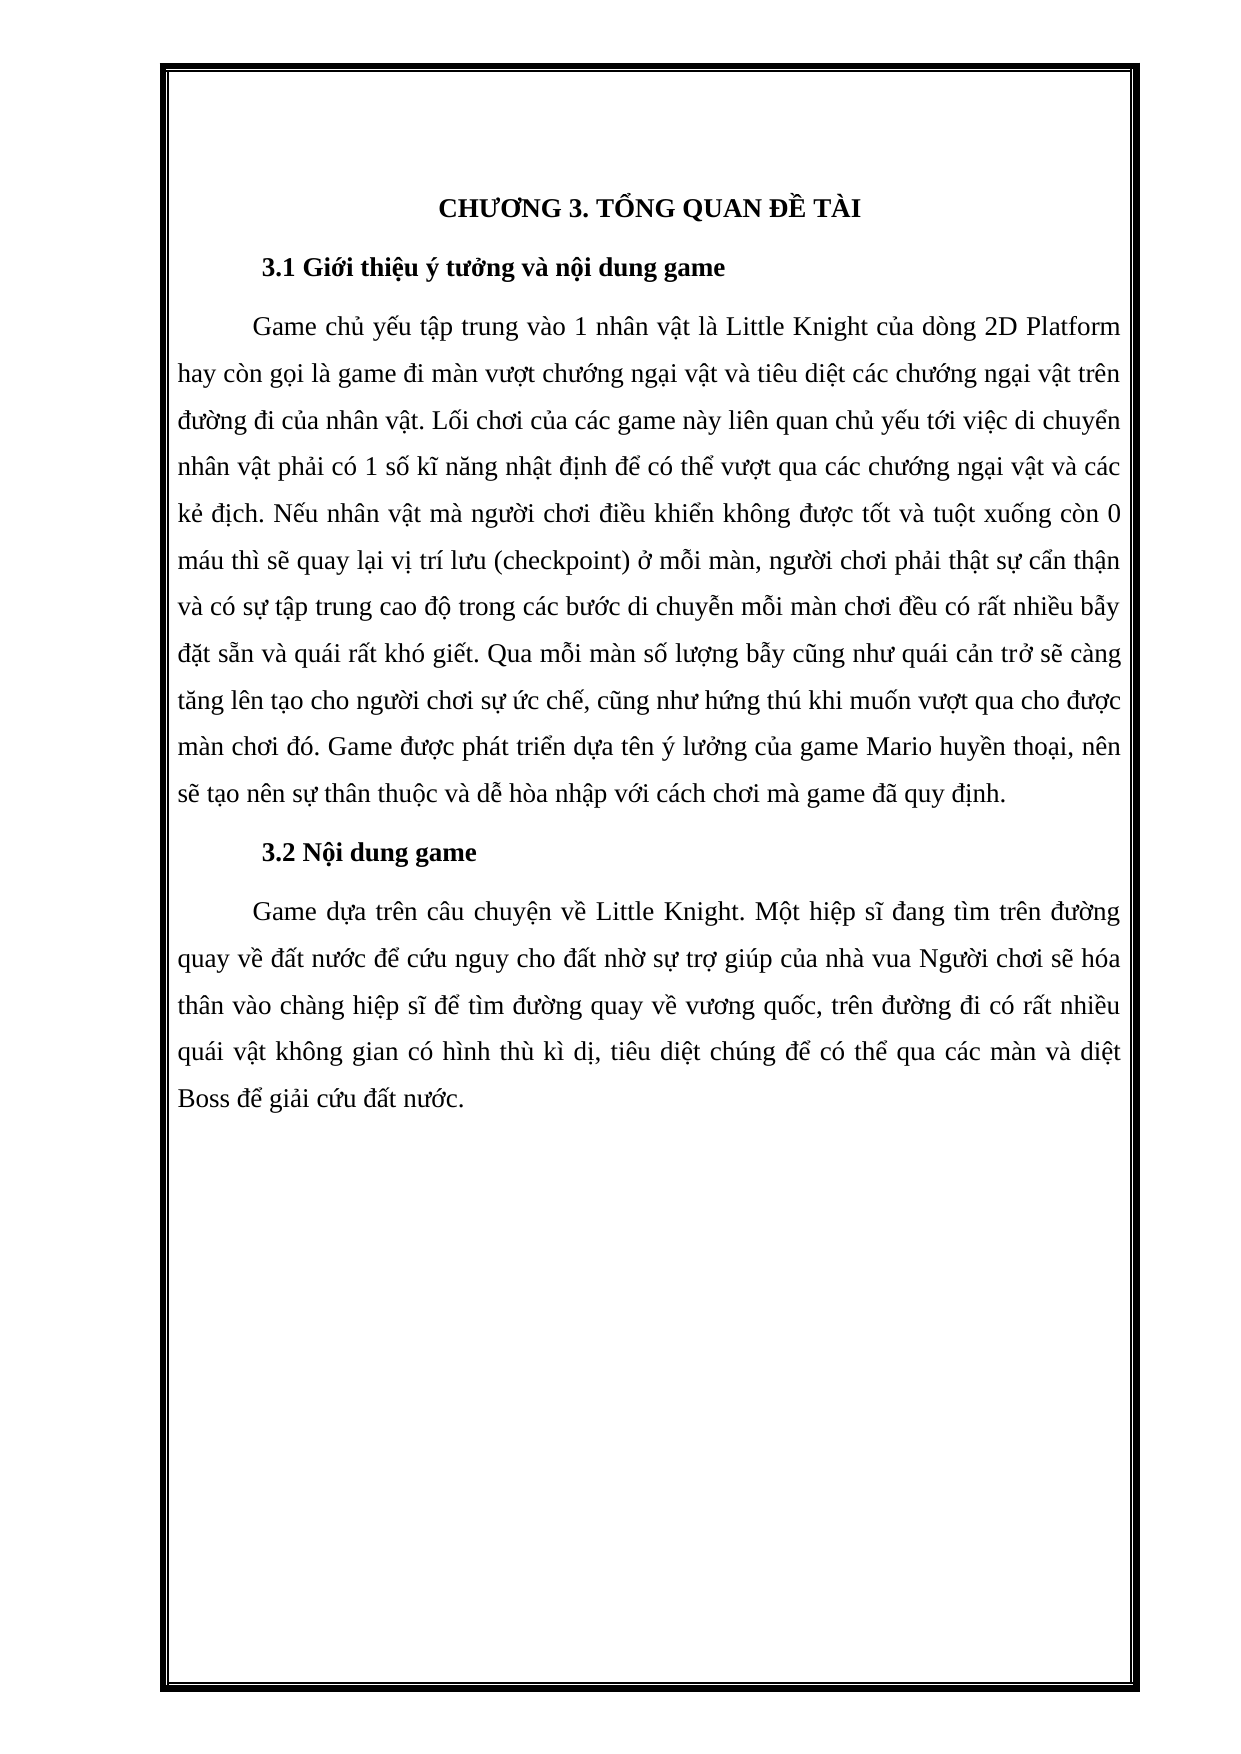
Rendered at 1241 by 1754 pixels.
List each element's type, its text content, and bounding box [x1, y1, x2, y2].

subtitle TỔNG QUAN ĐỀ TÀI [177, 192, 1122, 223]
text Game chủ yếu tập trung vào 1 nhân vật là Little Knight của dòng 2D Platform hay còn gọi là game đi màn vượt chướng ngại vật và tiêu diệt các chướng ngại vật trên đường đi của nhân vật. Lối chơi của các game này liên quan chủ yếu tới việc di chuyển nhân vật phải có 1 số kĩ năng nhật định để có thể vượt qua các chướng ngại vật và các kẻ địch. Nếu nhân vật mà người chơi điều khiển không được tốt và tuột xuống còn 0 máu thì sẽ quay lại vị trí lưu (checkpoint) ở mỗi màn, người chơi phải thật sự cẩn thận và có sự tập trung cao độ trong các bước di chuyễn mỗi màn chơi đều có rất nhiều bẫy đặt sẵn và quái rất khó giết. Qua mỗi màn số lượng bẫy cũng như quái cản trở sẽ càng tăng lên tạo cho người chơi sự ức chế, cũng như hứng thú khi muốn vượt qua cho được màn chơi đó. Game được phát triển dựa tên ý lưởng của game Mario huyền thoại, nên sẽ tạo nên sự thân thuộc và dễ hòa nhập với cách chơi mà game đã quy định. [177, 311, 1122, 808]
text Game dựa trên câu chuyện về Little Knight. Một hiệp sĩ đang tìm trên đường quay về đất nước để cứu nguy cho đất nhờ sự trợ giúp của nhà vua Người chơi sẽ hóa thân vào chàng hiệp sĩ để tìm đường quay về vương quốc, trên đường đi có rất nhiều quái vật không gian có hình thù kì dị, tiêu diệt chúng để có thể qua các màn và diệt Boss để giải cứu đất nước. [177, 896, 1122, 1113]
subtitle Nội dung game [262, 836, 1122, 867]
subtitle Giới thiệu ý tưởng và nội dung game [262, 251, 1122, 282]
